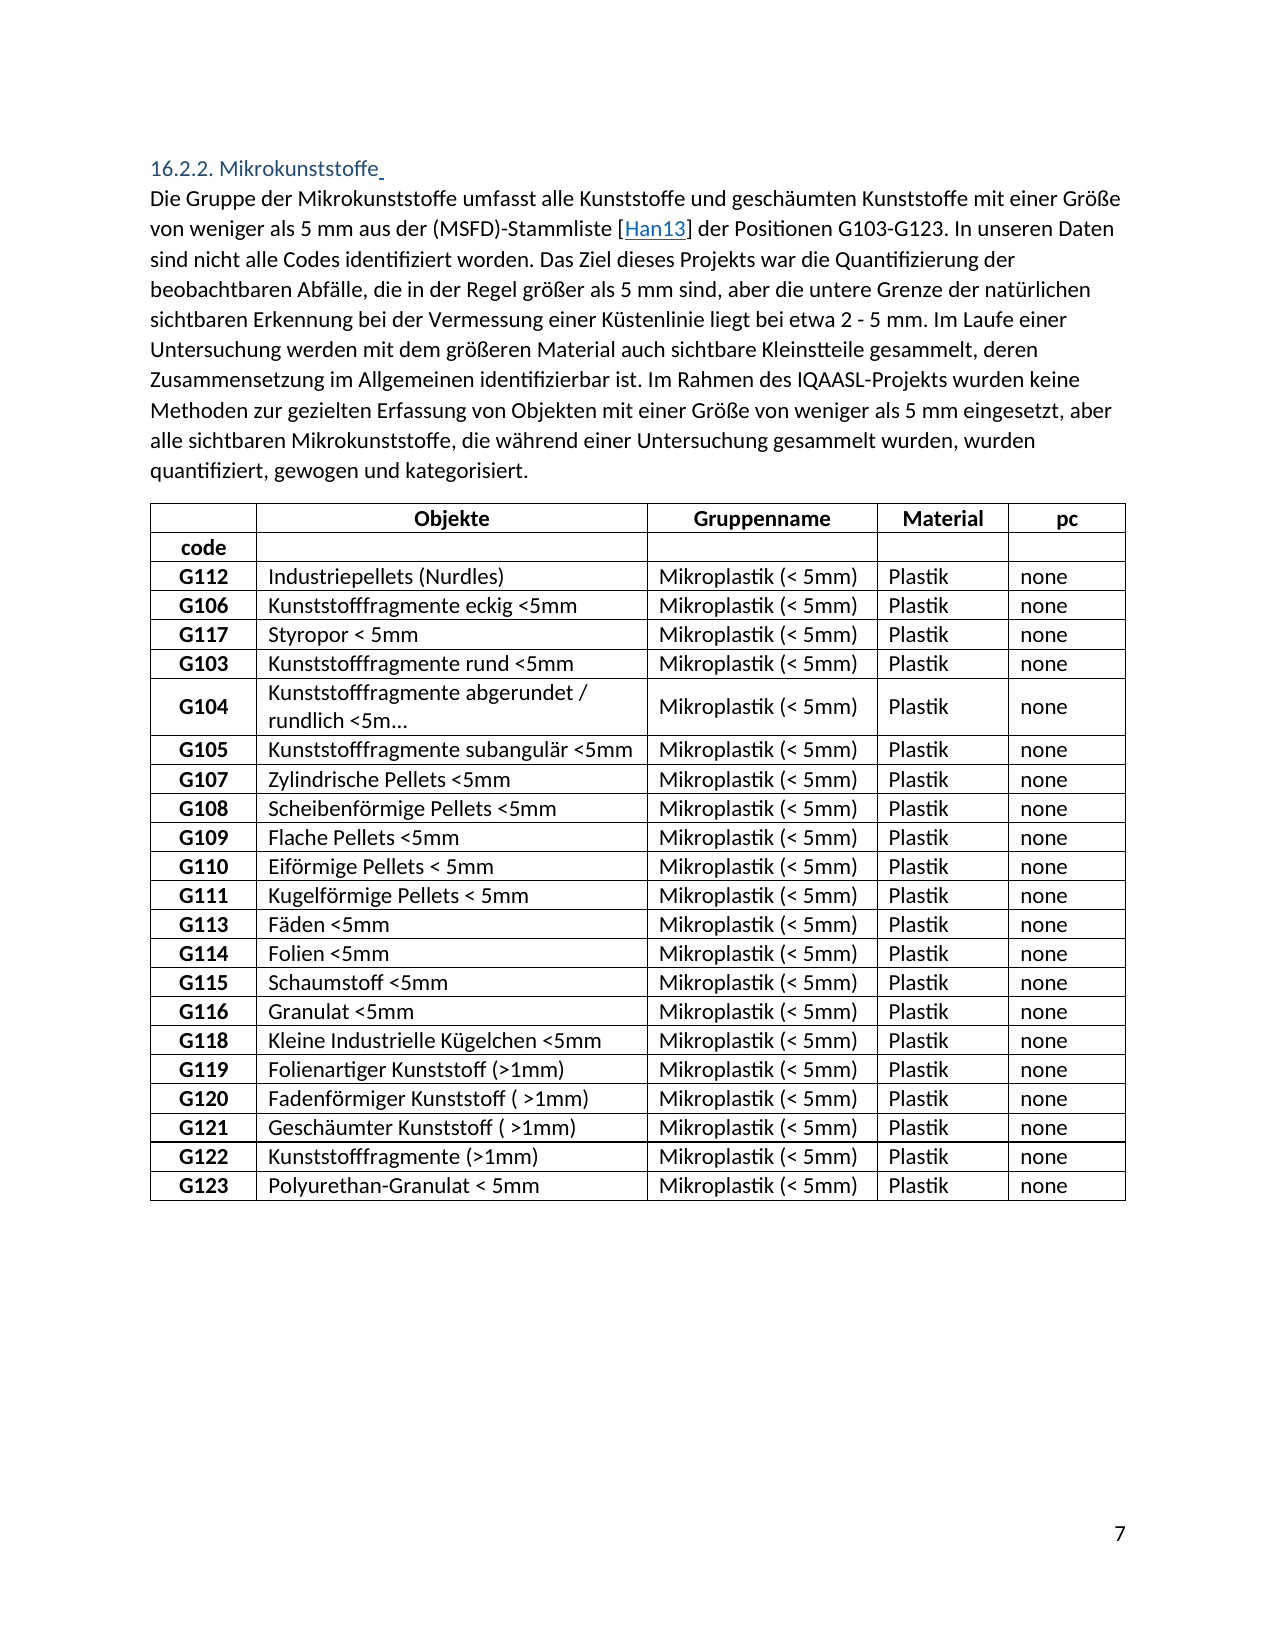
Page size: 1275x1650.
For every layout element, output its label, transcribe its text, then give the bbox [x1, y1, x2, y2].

table_cell Plastik [878, 968, 1008, 996]
table_cell none [1009, 591, 1125, 619]
table_cell Mikroplastik (< 5mm) [648, 852, 877, 880]
table_cell code [151, 533, 256, 561]
table_cell G107 [151, 765, 256, 793]
table_cell G119 [151, 1055, 256, 1083]
table_cell Kunststofffragmente subangulär <5mm [257, 736, 647, 764]
subtitle 16.2.2. Mikrokunststoffe [150, 154, 1125, 182]
table_cell Mikroplastik (< 5mm) [648, 823, 877, 851]
table_cell Kunststofffragmente (>1mm) [257, 1143, 647, 1171]
table_cell G111 [151, 881, 256, 909]
table_cell G110 [151, 852, 256, 880]
table_cell none [1009, 1172, 1125, 1199]
table_cell Mikroplastik (< 5mm) [648, 794, 877, 822]
table_cell G104 [151, 679, 256, 734]
table_cell Plastik [878, 881, 1008, 909]
table_cell none [1009, 1055, 1125, 1083]
table_cell Mikroplastik (< 5mm) [648, 620, 877, 648]
table_cell G112 [151, 562, 256, 590]
table_cell none [1009, 736, 1125, 764]
table_cell none [1009, 650, 1125, 677]
table_cell G108 [151, 794, 256, 822]
table_cell G121 [151, 1114, 256, 1141]
table_cell Mikroplastik (< 5mm) [648, 1114, 877, 1141]
table_cell Zylindrische Pellets <5mm [257, 765, 647, 793]
table_header pc [1009, 504, 1125, 532]
table_cell none [1009, 562, 1125, 590]
table_cell G105 [151, 736, 256, 764]
table_cell Plastik [878, 823, 1008, 851]
table_cell Plastik [878, 591, 1008, 619]
table_cell Plastik [878, 1143, 1008, 1171]
table_cell Mikroplastik (< 5mm) [648, 939, 877, 967]
table_cell Mikroplastik (< 5mm) [648, 679, 877, 734]
table_cell G118 [151, 1026, 256, 1054]
table_cell Mikroplastik (< 5mm) [648, 997, 877, 1025]
table_cell [878, 533, 1008, 561]
table_cell Mikroplastik (< 5mm) [648, 736, 877, 764]
table_cell Plastik [878, 679, 1008, 734]
table_header [151, 504, 256, 532]
table_cell none [1009, 997, 1125, 1025]
table_cell Styropor < 5mm [257, 620, 647, 648]
table_cell Plastik [878, 562, 1008, 590]
table_cell Fadenförmiger Kunststoff ( >1mm) [257, 1084, 647, 1112]
table_cell none [1009, 679, 1125, 734]
table_cell Plastik [878, 910, 1008, 938]
table_cell Plastik [878, 620, 1008, 648]
table_cell G123 [151, 1172, 256, 1199]
table_cell Folienartiger Kunststoff (>1mm) [257, 1055, 647, 1083]
table_cell G122 [151, 1143, 256, 1171]
table_cell G117 [151, 620, 256, 648]
table_cell G106 [151, 591, 256, 619]
table_cell Plastik [878, 997, 1008, 1025]
table_cell none [1009, 939, 1125, 967]
table_cell Kunststofffragmente rund <5mm [257, 650, 647, 677]
table_cell Plastik [878, 1026, 1008, 1054]
table_cell none [1009, 794, 1125, 822]
table_cell none [1009, 968, 1125, 996]
table_cell Plastik [878, 1084, 1008, 1112]
table_cell Plastik [878, 736, 1008, 764]
table_cell Mikroplastik (< 5mm) [648, 562, 877, 590]
table_cell G116 [151, 997, 256, 1025]
table_cell Mikroplastik (< 5mm) [648, 1026, 877, 1054]
table_cell Plastik [878, 794, 1008, 822]
table_cell none [1009, 852, 1125, 880]
table_cell none [1009, 765, 1125, 793]
table_cell Flache Pellets <5mm [257, 823, 647, 851]
table_cell Plastik [878, 765, 1008, 793]
table_cell Mikroplastik (< 5mm) [648, 765, 877, 793]
table_cell none [1009, 620, 1125, 648]
table_cell Mikroplastik (< 5mm) [648, 591, 877, 619]
table_cell Geschäumter Kunststoff ( >1mm) [257, 1114, 647, 1141]
table_cell Plastik [878, 1055, 1008, 1083]
table_cell Folien <5mm [257, 939, 647, 967]
table_cell G103 [151, 650, 256, 677]
table_header Material [878, 504, 1008, 532]
table_cell Industriepellets (Nurdles) [257, 562, 647, 590]
table_header Gruppenname [648, 504, 877, 532]
table_cell Polyurethan-Granulat < 5mm [257, 1172, 647, 1199]
table_cell Mikroplastik (< 5mm) [648, 881, 877, 909]
table_cell none [1009, 881, 1125, 909]
table_cell G113 [151, 910, 256, 938]
table_cell Kunststofffragmente eckig <5mm [257, 591, 647, 619]
table_cell G120 [151, 1084, 256, 1112]
table_cell Kleine Industrielle Kügelchen <5mm [257, 1026, 647, 1054]
table_cell none [1009, 1084, 1125, 1112]
table_cell Granulat <5mm [257, 997, 647, 1025]
table_cell Mikroplastik (< 5mm) [648, 1172, 877, 1199]
table_cell Mikroplastik (< 5mm) [648, 1143, 877, 1171]
table_header Objekte [257, 504, 647, 532]
table_cell Kunststofffragmente abgerundet / rundlich <5m... [257, 679, 647, 734]
table_cell Mikroplastik (< 5mm) [648, 1084, 877, 1112]
table_cell none [1009, 1114, 1125, 1141]
table_cell Plastik [878, 650, 1008, 677]
table_cell Fäden <5mm [257, 910, 647, 938]
table_cell G115 [151, 968, 256, 996]
table_cell [1009, 533, 1125, 561]
table_cell Eiförmige Pellets < 5mm [257, 852, 647, 880]
table_cell none [1009, 823, 1125, 851]
text Die Gruppe der Mikrokunststoffe umfasst alle Kunststoffe und geschäumten Kunststoffe mit einer Größe von weniger als 5 mm aus der (MSFD)-Stammliste [Han13] der Positionen G103-G123. In unseren Daten sind nicht alle Codes identifiziert worden. Das Ziel dieses Projekts war die Quantifizierung der beobachtbaren Abfälle, die in der Regel größer als 5 mm sind, aber die untere Grenze der natürlichen sichtbaren Erkennung bei der Vermessung einer Küstenlinie liegt bei etwa 2 - 5 mm. Im Laufe einer Untersuchung werden mit dem größeren Material auch sichtbare Kleinstteile gesammelt, deren Zusammensetzung im Allgemeinen identifizierbar ist. Im Rahmen des IQAASL-Projekts wurden keine Methoden zur gezielten Erfassung von Objekten mit einer Größe von weniger als 5 mm eingesetzt, aber alle sichtbaren Mikrokunststoffe, die während einer Untersuchung gesammelt wurden, wurden quantifiziert, gewogen und kategorisiert. [150, 184, 1125, 484]
table_cell none [1009, 1143, 1125, 1171]
table_cell [257, 533, 647, 561]
table_cell Plastik [878, 1172, 1008, 1199]
table_cell Plastik [878, 939, 1008, 967]
table_cell Schaumstoff <5mm [257, 968, 647, 996]
table_cell G114 [151, 939, 256, 967]
table_cell Mikroplastik (< 5mm) [648, 968, 877, 996]
table_cell Scheibenförmige Pellets <5mm [257, 794, 647, 822]
table_cell Kugelförmige Pellets < 5mm [257, 881, 647, 909]
table_cell Mikroplastik (< 5mm) [648, 910, 877, 938]
table_cell Plastik [878, 852, 1008, 880]
table_cell none [1009, 1026, 1125, 1054]
table_cell [648, 533, 877, 561]
table_cell Mikroplastik (< 5mm) [648, 1055, 877, 1083]
table_cell Mikroplastik (< 5mm) [648, 650, 877, 677]
table_cell none [1009, 910, 1125, 938]
table_cell G109 [151, 823, 256, 851]
table_cell Plastik [878, 1114, 1008, 1141]
